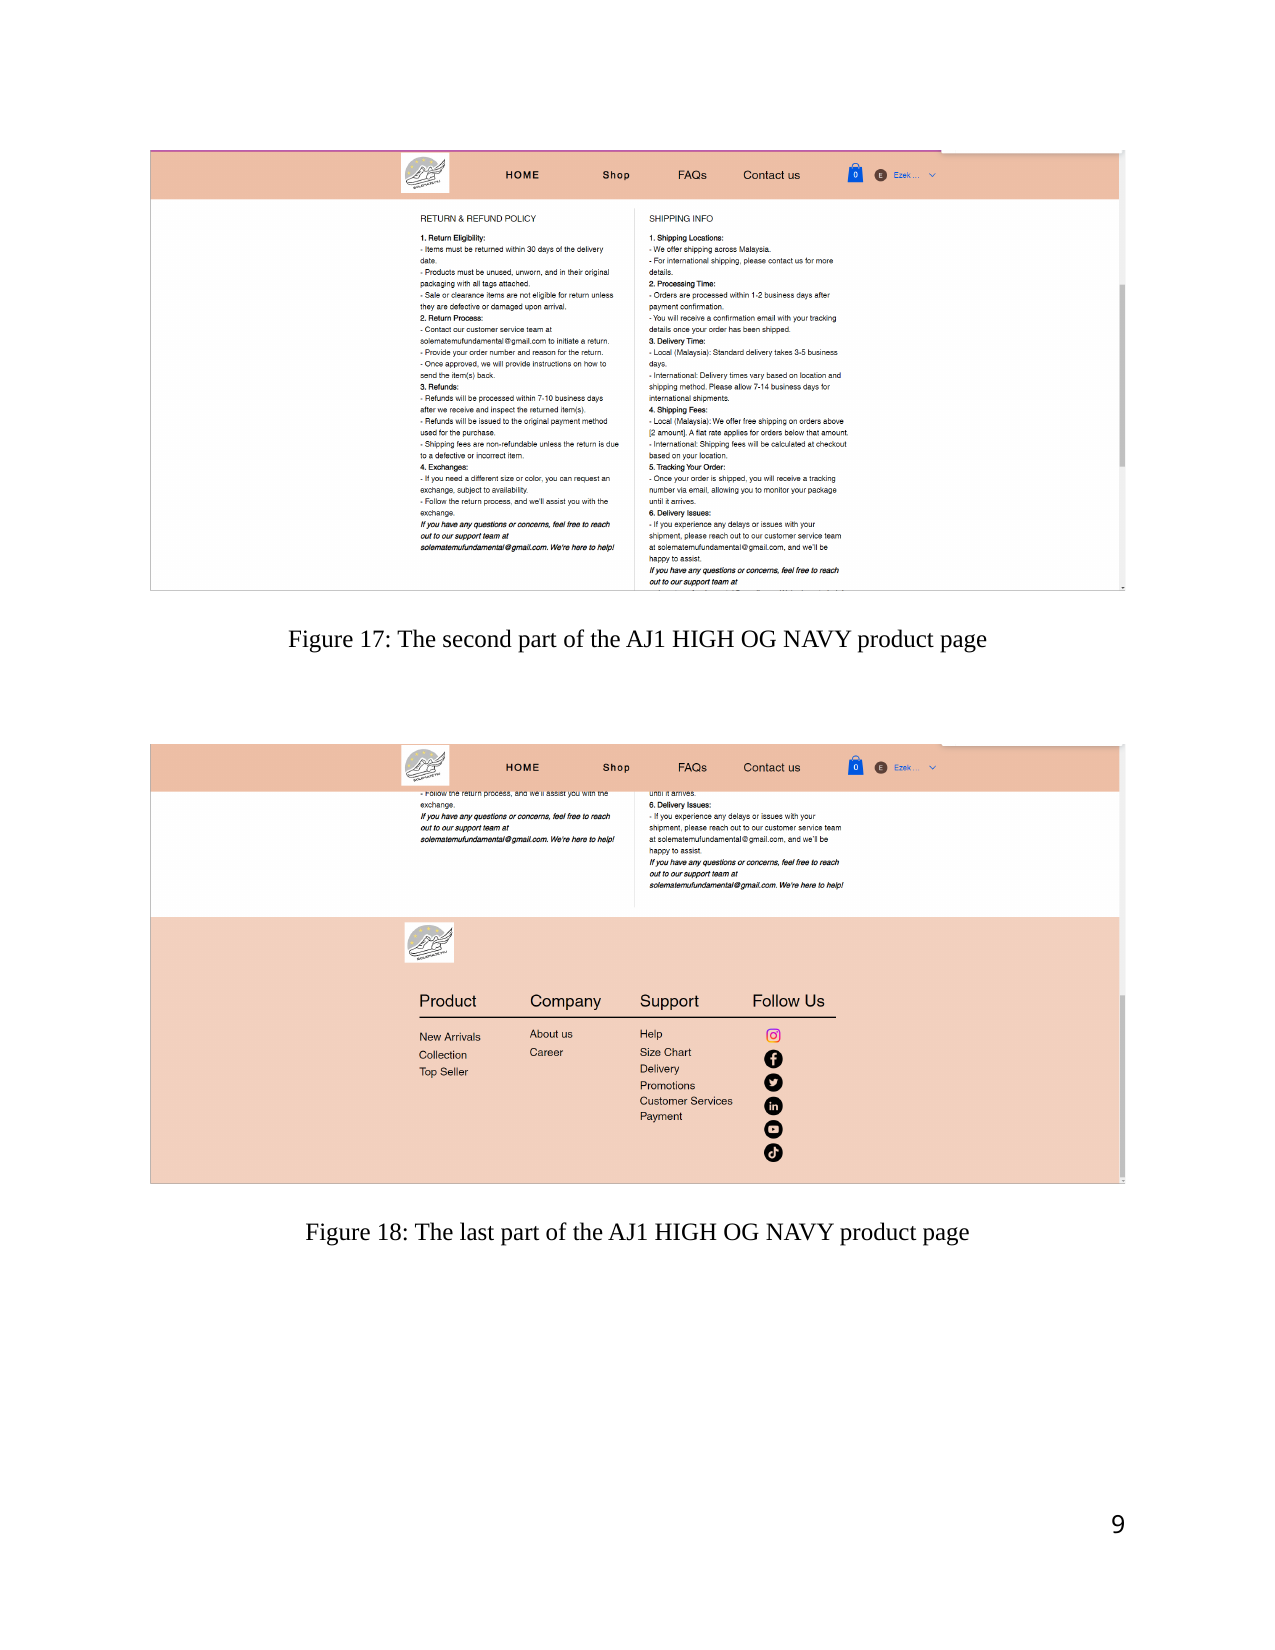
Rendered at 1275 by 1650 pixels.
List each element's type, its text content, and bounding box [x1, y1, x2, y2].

text Figure 18: The last part of the AJ1 HIGH OG NAVY product page [150, 1217, 1125, 1246]
picture [150, 744, 1125, 1184]
text Figure 17: The second part of the AJ1 HIGH OG NAVY product page [150, 624, 1125, 653]
picture [150, 150, 1125, 591]
